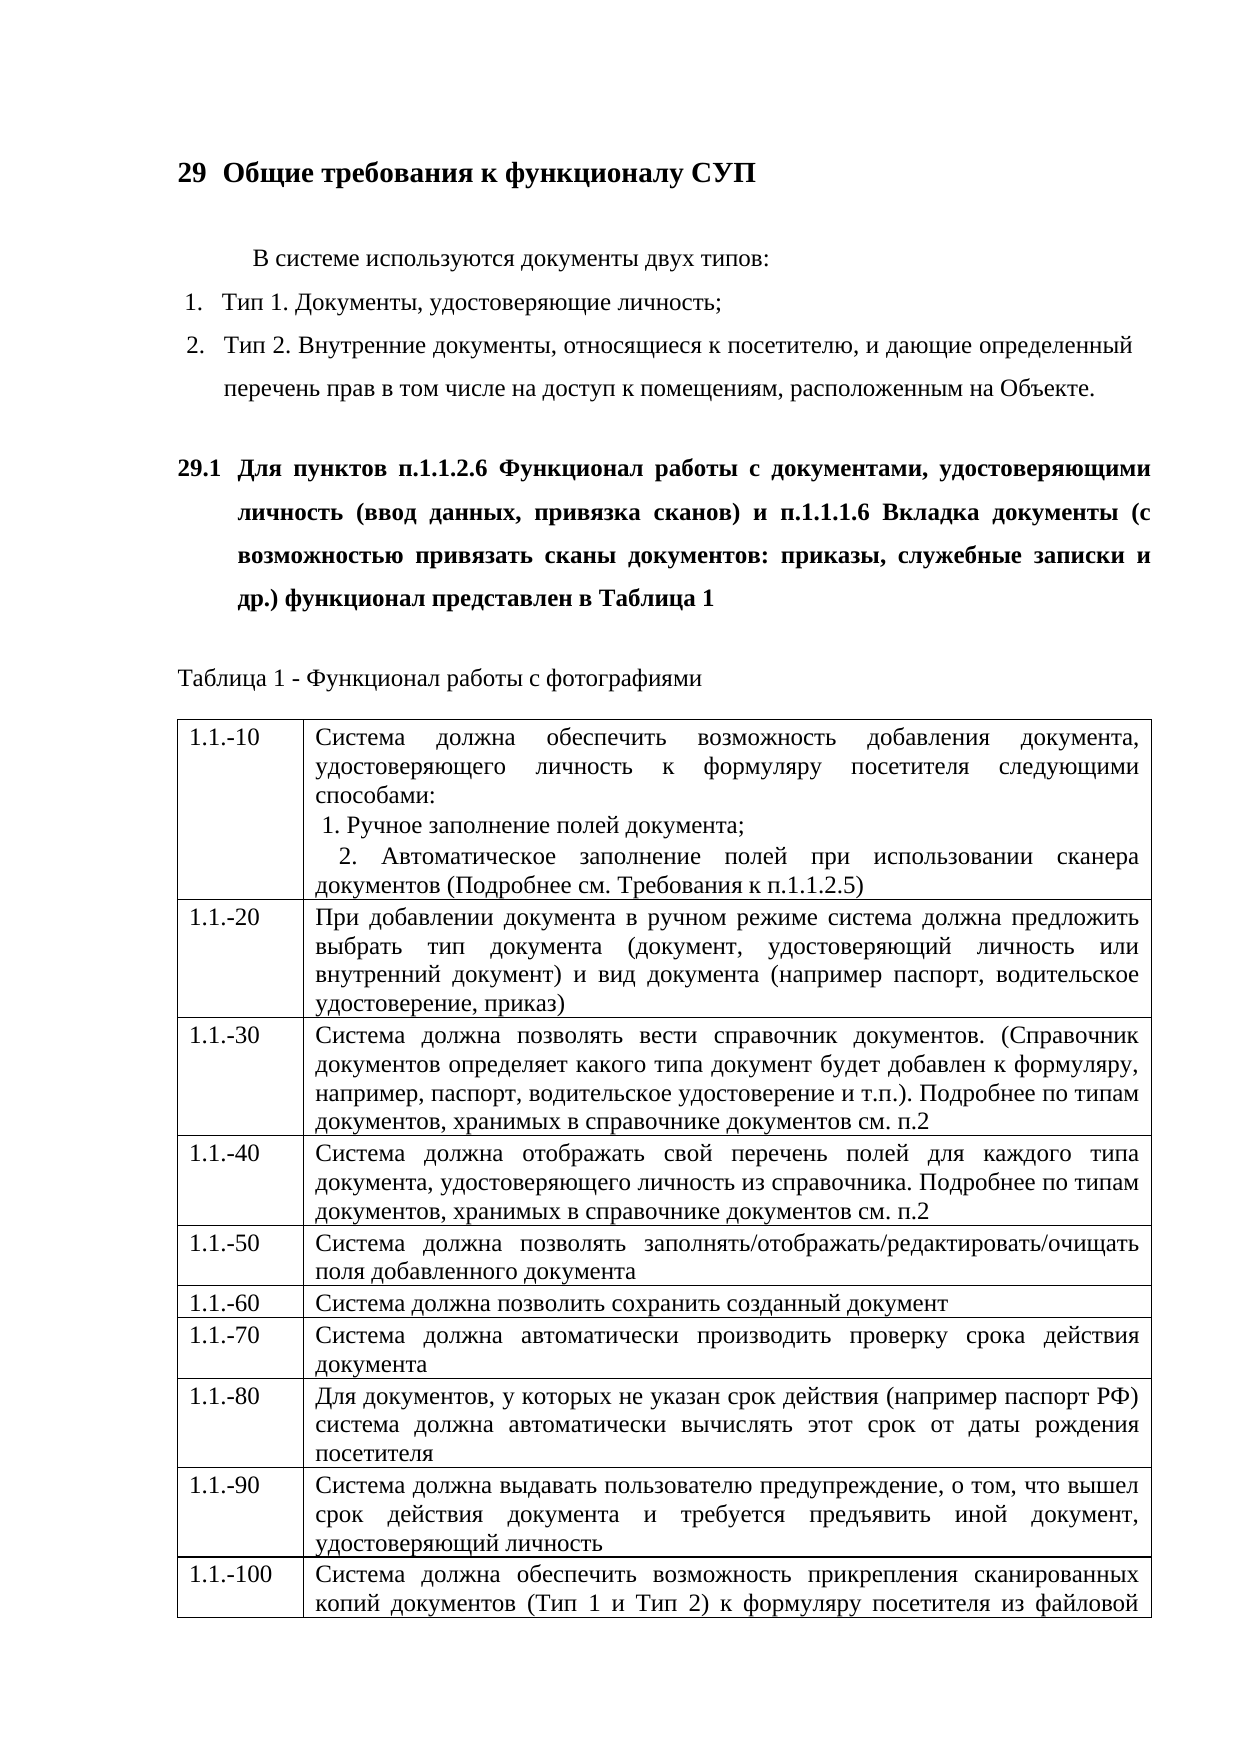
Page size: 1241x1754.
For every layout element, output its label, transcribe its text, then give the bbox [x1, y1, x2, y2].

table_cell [304, 1558, 1151, 1617]
table_cell Система должна позволять вести справочник документов. (Справочник документов определяет какого типа документ будет добавлен к формуляру, например, паспорт, водительское удостоверение и т.п.). Подробнее по типам документов, хранимых в справочнике документов см. п.2 [304, 1018, 1151, 1135]
table_cell Система должна отображать свой перечень полей для каждого типа документа, удостоверяющего личность из справочника. Подробнее по типам документов, хранимых в справочнике документов см. п.2 [304, 1136, 1151, 1224]
table_cell 1.1.-60 [178, 1286, 303, 1317]
subtitle Общие требования к функционалу СУП [177, 156, 1152, 189]
table_cell 1.1.-50 [178, 1226, 303, 1285]
text В системе используются документы двух типов: [177, 243, 1134, 272]
table_cell 1.1.-40 [178, 1136, 303, 1224]
table_cell 1.1.-20 [178, 900, 303, 1017]
table_cell 1.1.-90 [178, 1468, 303, 1556]
table_cell Система должна автоматически производить проверку срока действия документа [304, 1318, 1151, 1378]
table_cell 1.1.-30 [178, 1018, 303, 1135]
list Тип 1. Документы, удостоверяющие личность; [184, 287, 1134, 315]
table_cell 1.1.-70 [178, 1318, 303, 1378]
table_header 1.1.-10 [178, 720, 303, 899]
title Таблица 1 - Функционал работы с фотографиями [177, 663, 1152, 692]
table_cell При добавлении документа в ручном режиме система должна предложить выбрать тип документа (документ, удостоверяющий личность или внутренний документ) и вид документа (например паспорт, водительское удостоверение, приказ) [304, 900, 1151, 1017]
subtitle Для пунктов п.1.1.2.6 Функционал работы с документами, удостоверяющими личность (ввод данных, привязка сканов) и п.1.1.1.6 Вкладка документы (с возможностью привязать сканы документов: приказы, служебные записки и др.) функционал представлен в Таблица 1 [177, 453, 1152, 612]
table_cell Система должна позволять заполнять/отображать/редактировать/очищать поля добавленного документа [304, 1226, 1151, 1285]
table_cell 1.1.-80 [178, 1379, 303, 1467]
table_header Система должна обеспечить возможность добавления документа, удостоверяющего личность к формуляру посетителя следующими способами: 1. Ручное заполнение полей документа; 2. Автоматическое заполнение полей при использовании сканера документов (Подробнее см. Требования к п.1.1.2.5) [304, 720, 1151, 899]
table_cell Система должна позволить сохранить созданный документ [304, 1286, 1151, 1317]
list Тип 2. Внутренние документы, относящиеся к посетителю, и дающие определенный перечень прав в том числе на доступ к помещениям, расположенным на Объекте. [186, 330, 1134, 402]
table_cell Система должна выдавать пользователю предупреждение, о том, что вышел срок действия документа и требуется предъявить иной документ, удостоверяющий личность [304, 1468, 1151, 1556]
table_cell Для документов, у которых не указан срок действия (например паспорт РФ) система должна автоматически вычислять этот срок от даты рождения посетителя [304, 1379, 1151, 1467]
table_cell 1.1.-100 [178, 1558, 303, 1617]
